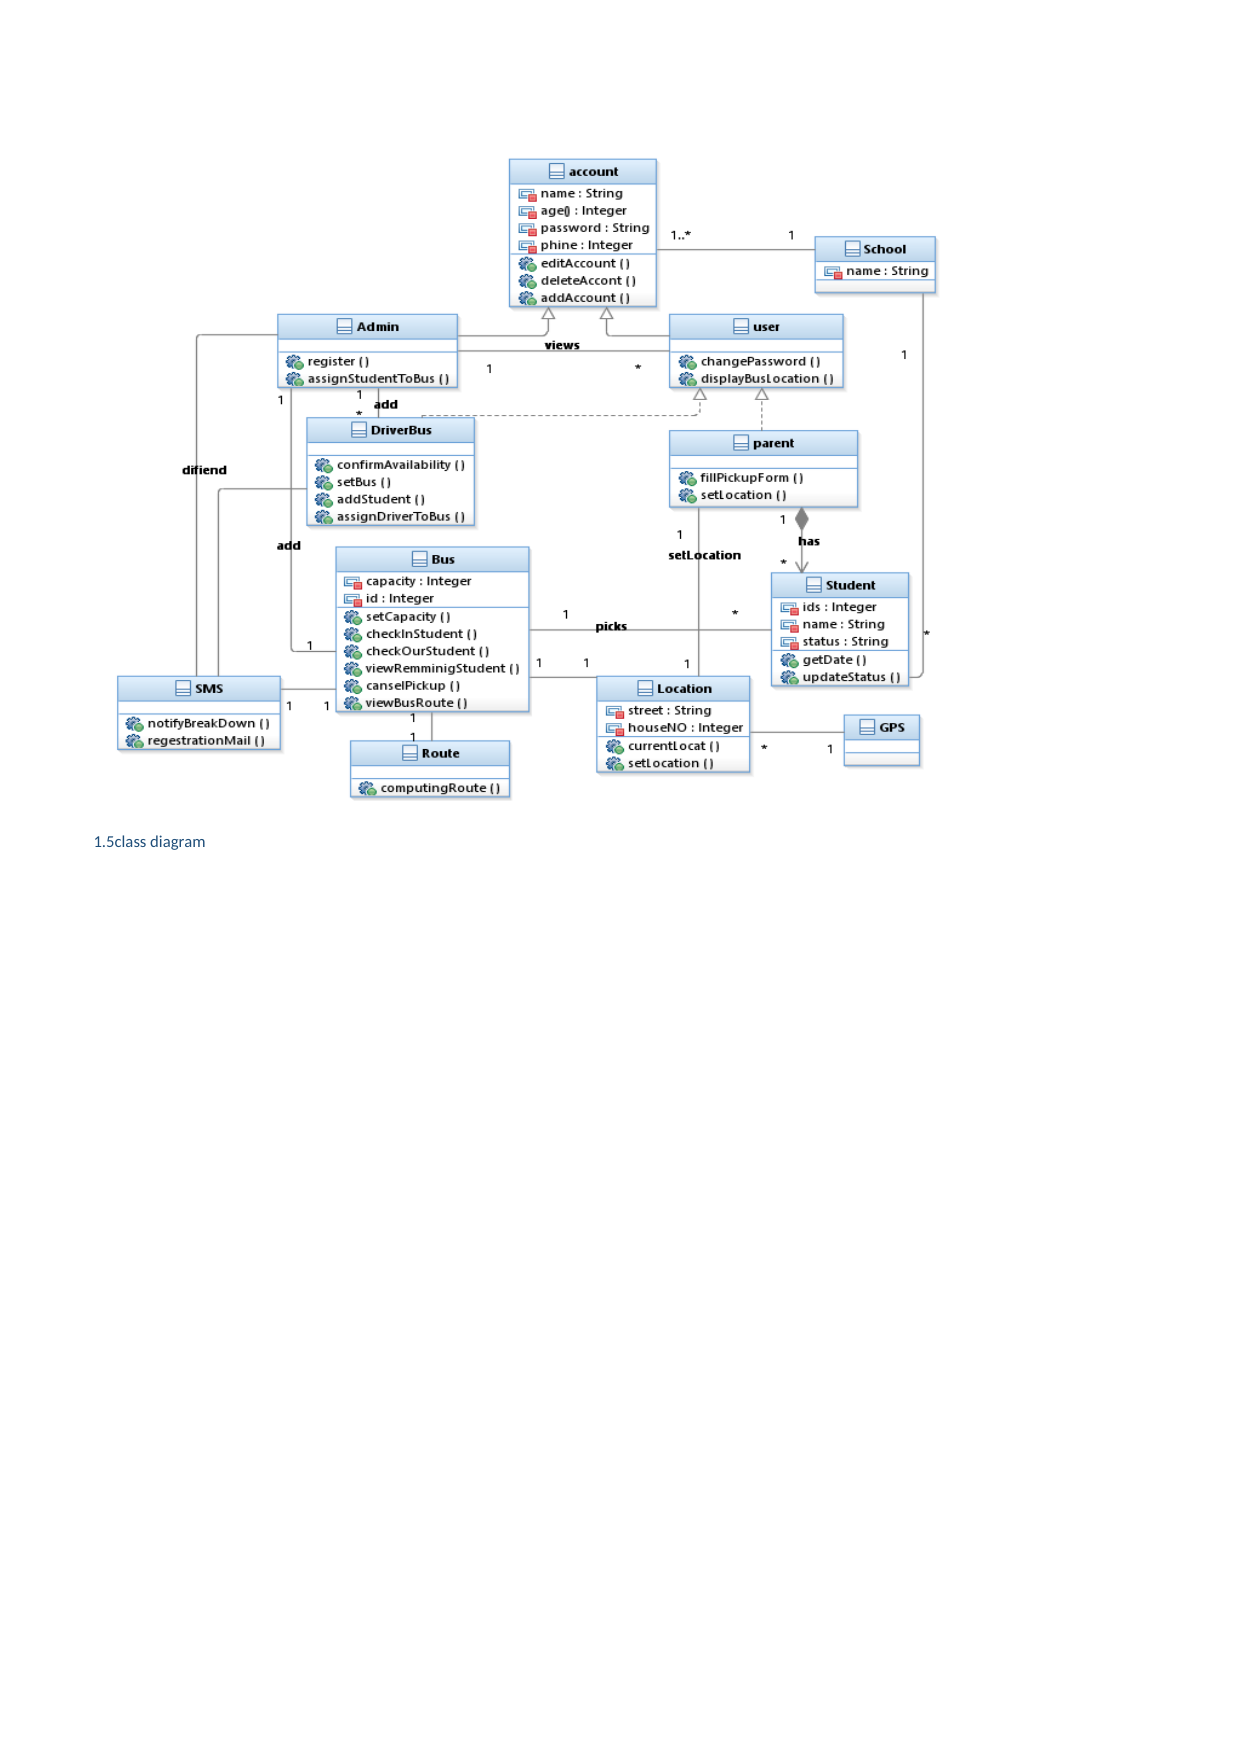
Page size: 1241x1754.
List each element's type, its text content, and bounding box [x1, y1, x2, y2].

picture [93, 150, 959, 813]
text 1.5class diagram [94, 832, 1181, 852]
